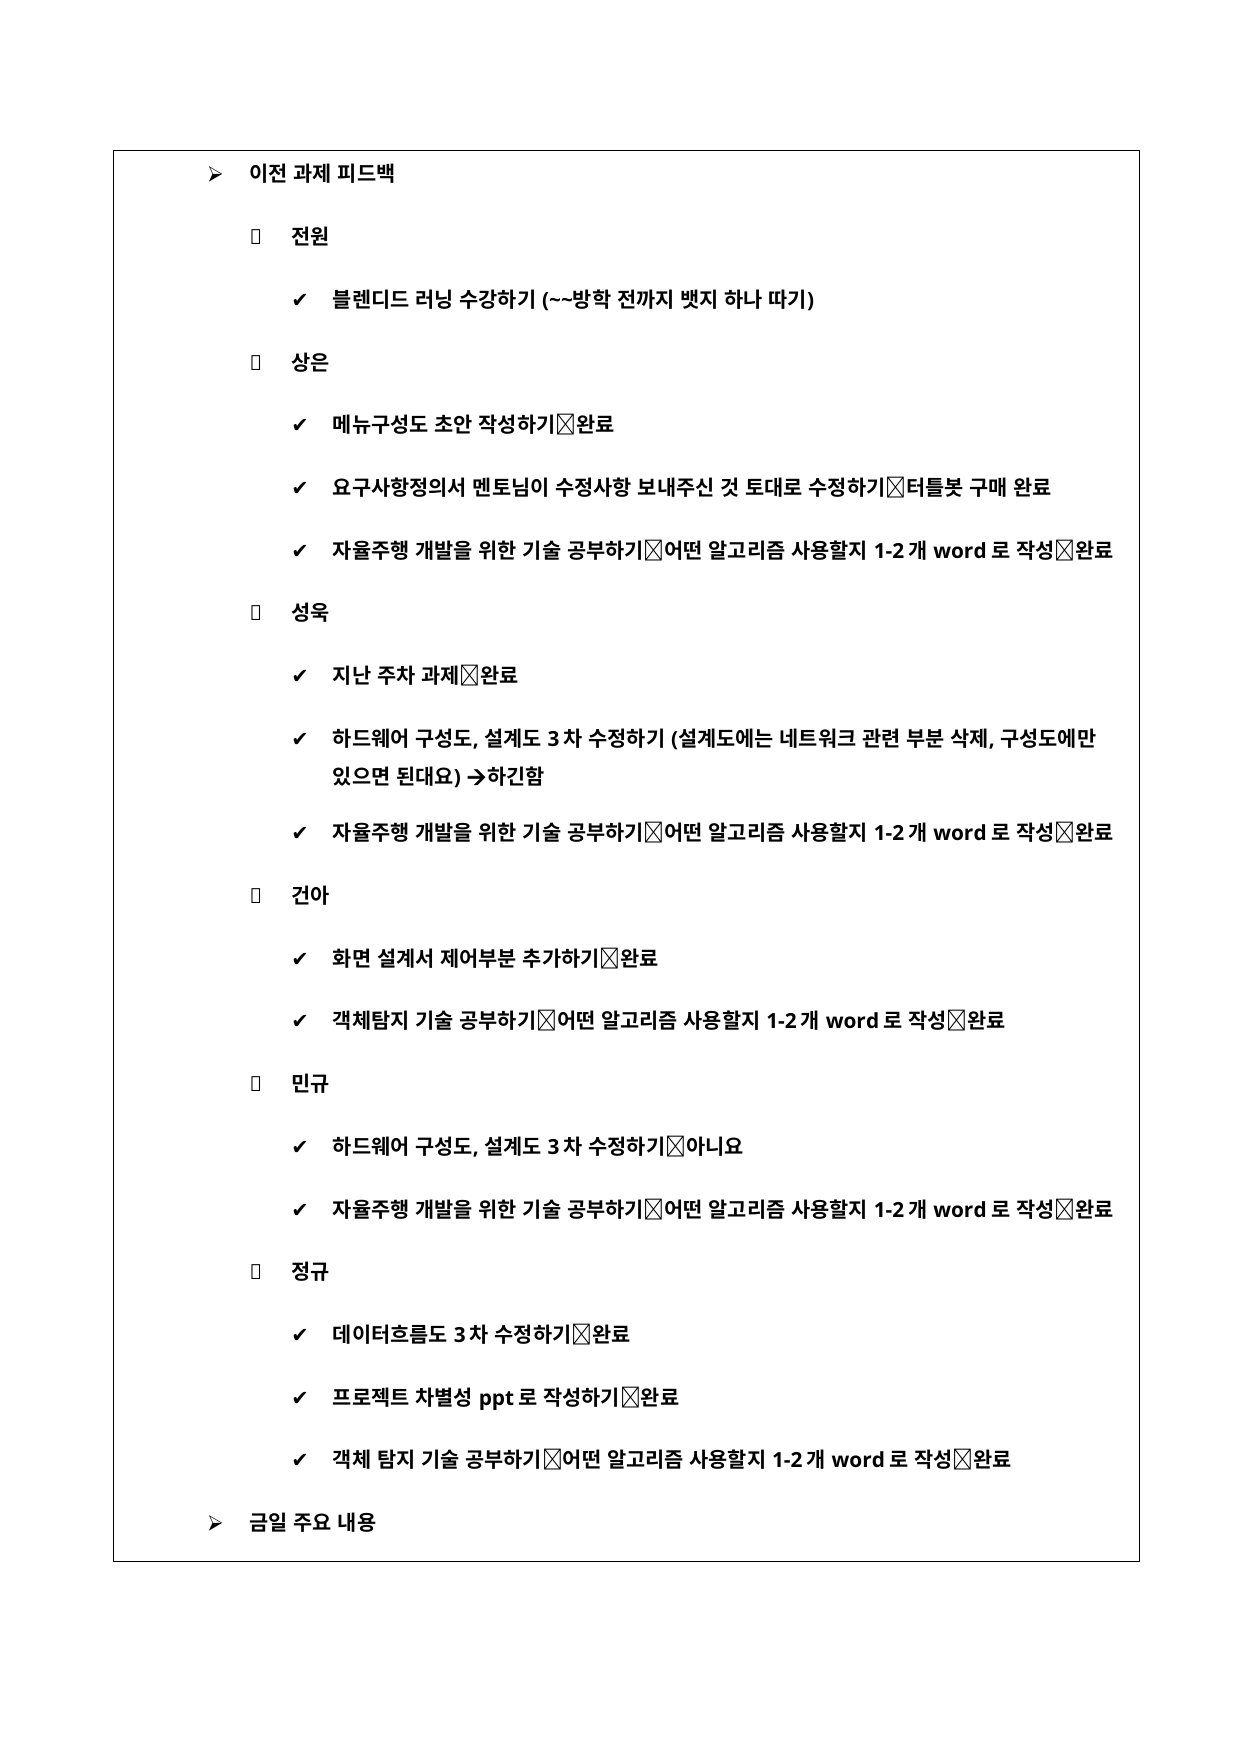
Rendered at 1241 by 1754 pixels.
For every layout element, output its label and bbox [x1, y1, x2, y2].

table_cell [114, 151, 1139, 1561]
